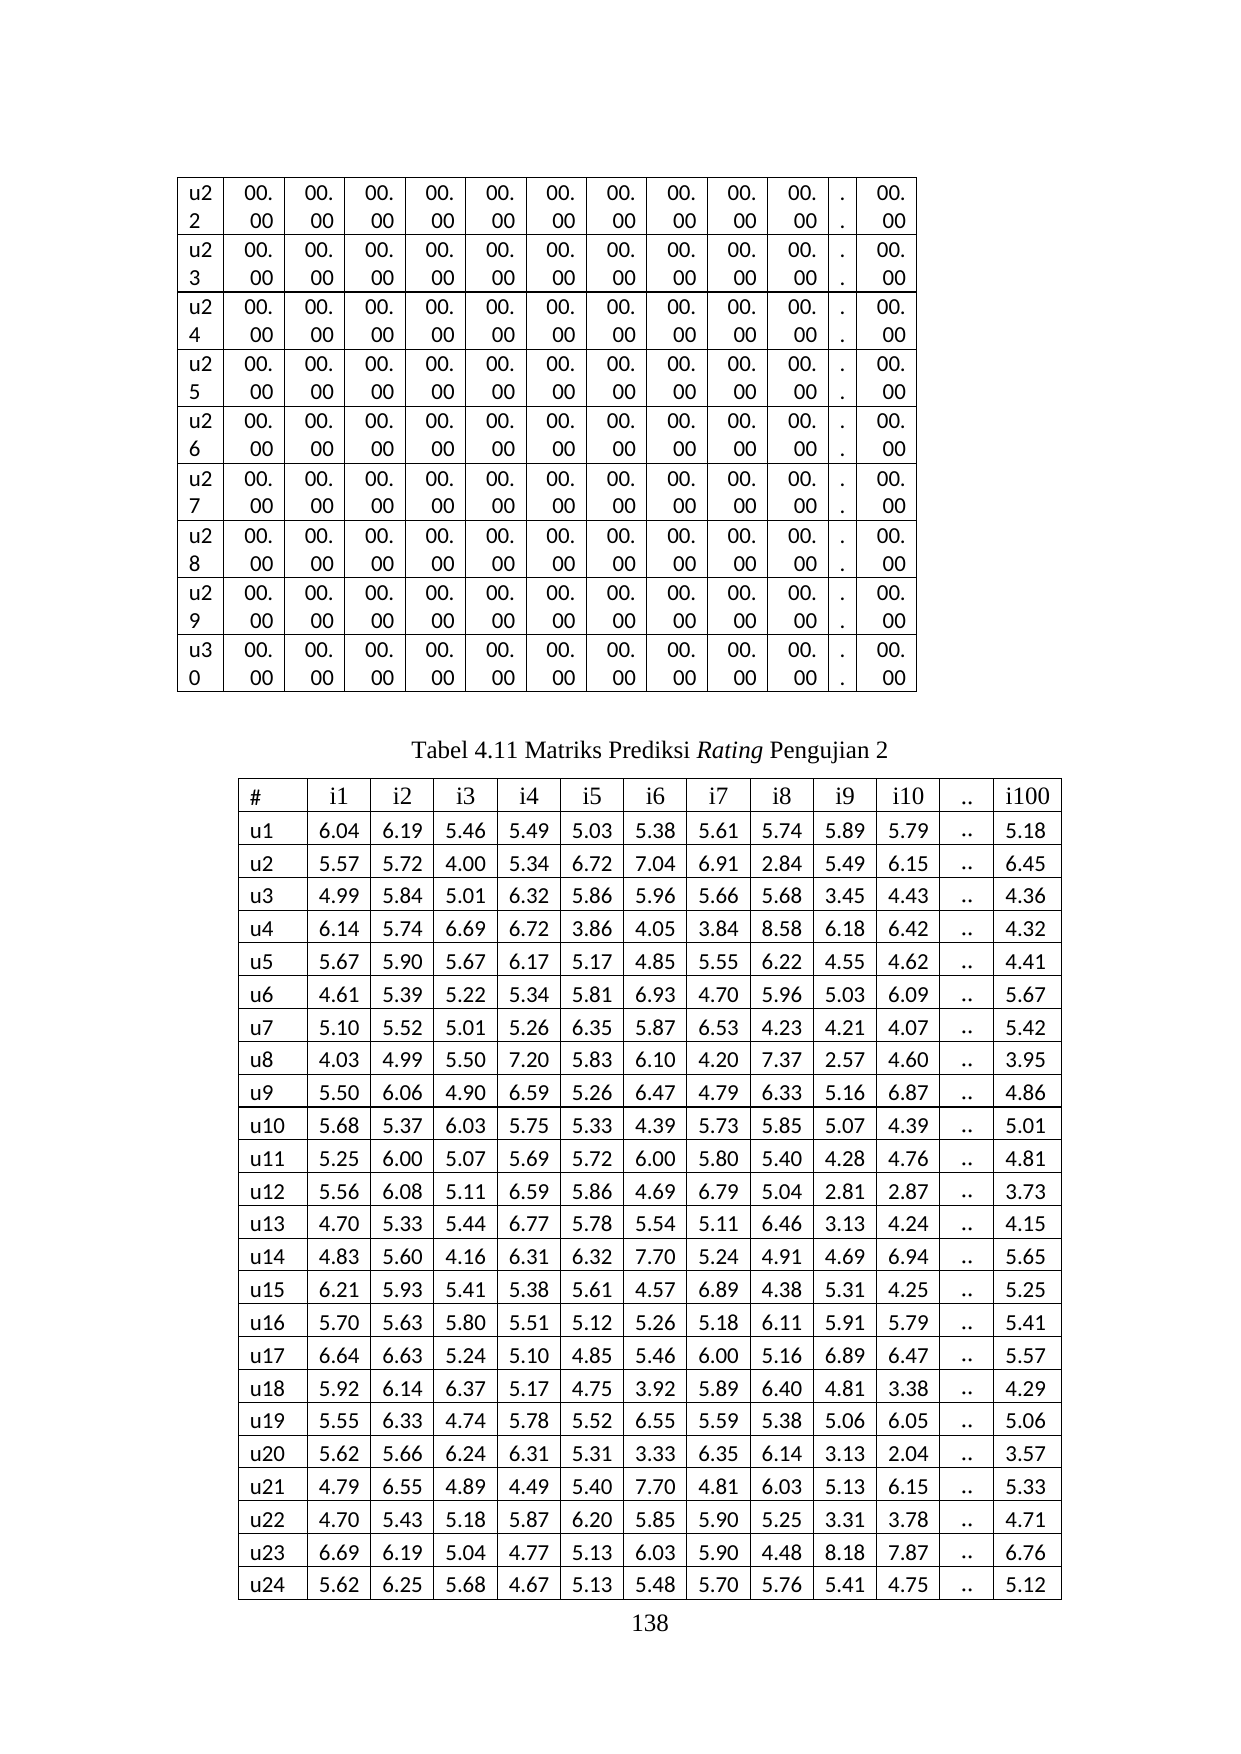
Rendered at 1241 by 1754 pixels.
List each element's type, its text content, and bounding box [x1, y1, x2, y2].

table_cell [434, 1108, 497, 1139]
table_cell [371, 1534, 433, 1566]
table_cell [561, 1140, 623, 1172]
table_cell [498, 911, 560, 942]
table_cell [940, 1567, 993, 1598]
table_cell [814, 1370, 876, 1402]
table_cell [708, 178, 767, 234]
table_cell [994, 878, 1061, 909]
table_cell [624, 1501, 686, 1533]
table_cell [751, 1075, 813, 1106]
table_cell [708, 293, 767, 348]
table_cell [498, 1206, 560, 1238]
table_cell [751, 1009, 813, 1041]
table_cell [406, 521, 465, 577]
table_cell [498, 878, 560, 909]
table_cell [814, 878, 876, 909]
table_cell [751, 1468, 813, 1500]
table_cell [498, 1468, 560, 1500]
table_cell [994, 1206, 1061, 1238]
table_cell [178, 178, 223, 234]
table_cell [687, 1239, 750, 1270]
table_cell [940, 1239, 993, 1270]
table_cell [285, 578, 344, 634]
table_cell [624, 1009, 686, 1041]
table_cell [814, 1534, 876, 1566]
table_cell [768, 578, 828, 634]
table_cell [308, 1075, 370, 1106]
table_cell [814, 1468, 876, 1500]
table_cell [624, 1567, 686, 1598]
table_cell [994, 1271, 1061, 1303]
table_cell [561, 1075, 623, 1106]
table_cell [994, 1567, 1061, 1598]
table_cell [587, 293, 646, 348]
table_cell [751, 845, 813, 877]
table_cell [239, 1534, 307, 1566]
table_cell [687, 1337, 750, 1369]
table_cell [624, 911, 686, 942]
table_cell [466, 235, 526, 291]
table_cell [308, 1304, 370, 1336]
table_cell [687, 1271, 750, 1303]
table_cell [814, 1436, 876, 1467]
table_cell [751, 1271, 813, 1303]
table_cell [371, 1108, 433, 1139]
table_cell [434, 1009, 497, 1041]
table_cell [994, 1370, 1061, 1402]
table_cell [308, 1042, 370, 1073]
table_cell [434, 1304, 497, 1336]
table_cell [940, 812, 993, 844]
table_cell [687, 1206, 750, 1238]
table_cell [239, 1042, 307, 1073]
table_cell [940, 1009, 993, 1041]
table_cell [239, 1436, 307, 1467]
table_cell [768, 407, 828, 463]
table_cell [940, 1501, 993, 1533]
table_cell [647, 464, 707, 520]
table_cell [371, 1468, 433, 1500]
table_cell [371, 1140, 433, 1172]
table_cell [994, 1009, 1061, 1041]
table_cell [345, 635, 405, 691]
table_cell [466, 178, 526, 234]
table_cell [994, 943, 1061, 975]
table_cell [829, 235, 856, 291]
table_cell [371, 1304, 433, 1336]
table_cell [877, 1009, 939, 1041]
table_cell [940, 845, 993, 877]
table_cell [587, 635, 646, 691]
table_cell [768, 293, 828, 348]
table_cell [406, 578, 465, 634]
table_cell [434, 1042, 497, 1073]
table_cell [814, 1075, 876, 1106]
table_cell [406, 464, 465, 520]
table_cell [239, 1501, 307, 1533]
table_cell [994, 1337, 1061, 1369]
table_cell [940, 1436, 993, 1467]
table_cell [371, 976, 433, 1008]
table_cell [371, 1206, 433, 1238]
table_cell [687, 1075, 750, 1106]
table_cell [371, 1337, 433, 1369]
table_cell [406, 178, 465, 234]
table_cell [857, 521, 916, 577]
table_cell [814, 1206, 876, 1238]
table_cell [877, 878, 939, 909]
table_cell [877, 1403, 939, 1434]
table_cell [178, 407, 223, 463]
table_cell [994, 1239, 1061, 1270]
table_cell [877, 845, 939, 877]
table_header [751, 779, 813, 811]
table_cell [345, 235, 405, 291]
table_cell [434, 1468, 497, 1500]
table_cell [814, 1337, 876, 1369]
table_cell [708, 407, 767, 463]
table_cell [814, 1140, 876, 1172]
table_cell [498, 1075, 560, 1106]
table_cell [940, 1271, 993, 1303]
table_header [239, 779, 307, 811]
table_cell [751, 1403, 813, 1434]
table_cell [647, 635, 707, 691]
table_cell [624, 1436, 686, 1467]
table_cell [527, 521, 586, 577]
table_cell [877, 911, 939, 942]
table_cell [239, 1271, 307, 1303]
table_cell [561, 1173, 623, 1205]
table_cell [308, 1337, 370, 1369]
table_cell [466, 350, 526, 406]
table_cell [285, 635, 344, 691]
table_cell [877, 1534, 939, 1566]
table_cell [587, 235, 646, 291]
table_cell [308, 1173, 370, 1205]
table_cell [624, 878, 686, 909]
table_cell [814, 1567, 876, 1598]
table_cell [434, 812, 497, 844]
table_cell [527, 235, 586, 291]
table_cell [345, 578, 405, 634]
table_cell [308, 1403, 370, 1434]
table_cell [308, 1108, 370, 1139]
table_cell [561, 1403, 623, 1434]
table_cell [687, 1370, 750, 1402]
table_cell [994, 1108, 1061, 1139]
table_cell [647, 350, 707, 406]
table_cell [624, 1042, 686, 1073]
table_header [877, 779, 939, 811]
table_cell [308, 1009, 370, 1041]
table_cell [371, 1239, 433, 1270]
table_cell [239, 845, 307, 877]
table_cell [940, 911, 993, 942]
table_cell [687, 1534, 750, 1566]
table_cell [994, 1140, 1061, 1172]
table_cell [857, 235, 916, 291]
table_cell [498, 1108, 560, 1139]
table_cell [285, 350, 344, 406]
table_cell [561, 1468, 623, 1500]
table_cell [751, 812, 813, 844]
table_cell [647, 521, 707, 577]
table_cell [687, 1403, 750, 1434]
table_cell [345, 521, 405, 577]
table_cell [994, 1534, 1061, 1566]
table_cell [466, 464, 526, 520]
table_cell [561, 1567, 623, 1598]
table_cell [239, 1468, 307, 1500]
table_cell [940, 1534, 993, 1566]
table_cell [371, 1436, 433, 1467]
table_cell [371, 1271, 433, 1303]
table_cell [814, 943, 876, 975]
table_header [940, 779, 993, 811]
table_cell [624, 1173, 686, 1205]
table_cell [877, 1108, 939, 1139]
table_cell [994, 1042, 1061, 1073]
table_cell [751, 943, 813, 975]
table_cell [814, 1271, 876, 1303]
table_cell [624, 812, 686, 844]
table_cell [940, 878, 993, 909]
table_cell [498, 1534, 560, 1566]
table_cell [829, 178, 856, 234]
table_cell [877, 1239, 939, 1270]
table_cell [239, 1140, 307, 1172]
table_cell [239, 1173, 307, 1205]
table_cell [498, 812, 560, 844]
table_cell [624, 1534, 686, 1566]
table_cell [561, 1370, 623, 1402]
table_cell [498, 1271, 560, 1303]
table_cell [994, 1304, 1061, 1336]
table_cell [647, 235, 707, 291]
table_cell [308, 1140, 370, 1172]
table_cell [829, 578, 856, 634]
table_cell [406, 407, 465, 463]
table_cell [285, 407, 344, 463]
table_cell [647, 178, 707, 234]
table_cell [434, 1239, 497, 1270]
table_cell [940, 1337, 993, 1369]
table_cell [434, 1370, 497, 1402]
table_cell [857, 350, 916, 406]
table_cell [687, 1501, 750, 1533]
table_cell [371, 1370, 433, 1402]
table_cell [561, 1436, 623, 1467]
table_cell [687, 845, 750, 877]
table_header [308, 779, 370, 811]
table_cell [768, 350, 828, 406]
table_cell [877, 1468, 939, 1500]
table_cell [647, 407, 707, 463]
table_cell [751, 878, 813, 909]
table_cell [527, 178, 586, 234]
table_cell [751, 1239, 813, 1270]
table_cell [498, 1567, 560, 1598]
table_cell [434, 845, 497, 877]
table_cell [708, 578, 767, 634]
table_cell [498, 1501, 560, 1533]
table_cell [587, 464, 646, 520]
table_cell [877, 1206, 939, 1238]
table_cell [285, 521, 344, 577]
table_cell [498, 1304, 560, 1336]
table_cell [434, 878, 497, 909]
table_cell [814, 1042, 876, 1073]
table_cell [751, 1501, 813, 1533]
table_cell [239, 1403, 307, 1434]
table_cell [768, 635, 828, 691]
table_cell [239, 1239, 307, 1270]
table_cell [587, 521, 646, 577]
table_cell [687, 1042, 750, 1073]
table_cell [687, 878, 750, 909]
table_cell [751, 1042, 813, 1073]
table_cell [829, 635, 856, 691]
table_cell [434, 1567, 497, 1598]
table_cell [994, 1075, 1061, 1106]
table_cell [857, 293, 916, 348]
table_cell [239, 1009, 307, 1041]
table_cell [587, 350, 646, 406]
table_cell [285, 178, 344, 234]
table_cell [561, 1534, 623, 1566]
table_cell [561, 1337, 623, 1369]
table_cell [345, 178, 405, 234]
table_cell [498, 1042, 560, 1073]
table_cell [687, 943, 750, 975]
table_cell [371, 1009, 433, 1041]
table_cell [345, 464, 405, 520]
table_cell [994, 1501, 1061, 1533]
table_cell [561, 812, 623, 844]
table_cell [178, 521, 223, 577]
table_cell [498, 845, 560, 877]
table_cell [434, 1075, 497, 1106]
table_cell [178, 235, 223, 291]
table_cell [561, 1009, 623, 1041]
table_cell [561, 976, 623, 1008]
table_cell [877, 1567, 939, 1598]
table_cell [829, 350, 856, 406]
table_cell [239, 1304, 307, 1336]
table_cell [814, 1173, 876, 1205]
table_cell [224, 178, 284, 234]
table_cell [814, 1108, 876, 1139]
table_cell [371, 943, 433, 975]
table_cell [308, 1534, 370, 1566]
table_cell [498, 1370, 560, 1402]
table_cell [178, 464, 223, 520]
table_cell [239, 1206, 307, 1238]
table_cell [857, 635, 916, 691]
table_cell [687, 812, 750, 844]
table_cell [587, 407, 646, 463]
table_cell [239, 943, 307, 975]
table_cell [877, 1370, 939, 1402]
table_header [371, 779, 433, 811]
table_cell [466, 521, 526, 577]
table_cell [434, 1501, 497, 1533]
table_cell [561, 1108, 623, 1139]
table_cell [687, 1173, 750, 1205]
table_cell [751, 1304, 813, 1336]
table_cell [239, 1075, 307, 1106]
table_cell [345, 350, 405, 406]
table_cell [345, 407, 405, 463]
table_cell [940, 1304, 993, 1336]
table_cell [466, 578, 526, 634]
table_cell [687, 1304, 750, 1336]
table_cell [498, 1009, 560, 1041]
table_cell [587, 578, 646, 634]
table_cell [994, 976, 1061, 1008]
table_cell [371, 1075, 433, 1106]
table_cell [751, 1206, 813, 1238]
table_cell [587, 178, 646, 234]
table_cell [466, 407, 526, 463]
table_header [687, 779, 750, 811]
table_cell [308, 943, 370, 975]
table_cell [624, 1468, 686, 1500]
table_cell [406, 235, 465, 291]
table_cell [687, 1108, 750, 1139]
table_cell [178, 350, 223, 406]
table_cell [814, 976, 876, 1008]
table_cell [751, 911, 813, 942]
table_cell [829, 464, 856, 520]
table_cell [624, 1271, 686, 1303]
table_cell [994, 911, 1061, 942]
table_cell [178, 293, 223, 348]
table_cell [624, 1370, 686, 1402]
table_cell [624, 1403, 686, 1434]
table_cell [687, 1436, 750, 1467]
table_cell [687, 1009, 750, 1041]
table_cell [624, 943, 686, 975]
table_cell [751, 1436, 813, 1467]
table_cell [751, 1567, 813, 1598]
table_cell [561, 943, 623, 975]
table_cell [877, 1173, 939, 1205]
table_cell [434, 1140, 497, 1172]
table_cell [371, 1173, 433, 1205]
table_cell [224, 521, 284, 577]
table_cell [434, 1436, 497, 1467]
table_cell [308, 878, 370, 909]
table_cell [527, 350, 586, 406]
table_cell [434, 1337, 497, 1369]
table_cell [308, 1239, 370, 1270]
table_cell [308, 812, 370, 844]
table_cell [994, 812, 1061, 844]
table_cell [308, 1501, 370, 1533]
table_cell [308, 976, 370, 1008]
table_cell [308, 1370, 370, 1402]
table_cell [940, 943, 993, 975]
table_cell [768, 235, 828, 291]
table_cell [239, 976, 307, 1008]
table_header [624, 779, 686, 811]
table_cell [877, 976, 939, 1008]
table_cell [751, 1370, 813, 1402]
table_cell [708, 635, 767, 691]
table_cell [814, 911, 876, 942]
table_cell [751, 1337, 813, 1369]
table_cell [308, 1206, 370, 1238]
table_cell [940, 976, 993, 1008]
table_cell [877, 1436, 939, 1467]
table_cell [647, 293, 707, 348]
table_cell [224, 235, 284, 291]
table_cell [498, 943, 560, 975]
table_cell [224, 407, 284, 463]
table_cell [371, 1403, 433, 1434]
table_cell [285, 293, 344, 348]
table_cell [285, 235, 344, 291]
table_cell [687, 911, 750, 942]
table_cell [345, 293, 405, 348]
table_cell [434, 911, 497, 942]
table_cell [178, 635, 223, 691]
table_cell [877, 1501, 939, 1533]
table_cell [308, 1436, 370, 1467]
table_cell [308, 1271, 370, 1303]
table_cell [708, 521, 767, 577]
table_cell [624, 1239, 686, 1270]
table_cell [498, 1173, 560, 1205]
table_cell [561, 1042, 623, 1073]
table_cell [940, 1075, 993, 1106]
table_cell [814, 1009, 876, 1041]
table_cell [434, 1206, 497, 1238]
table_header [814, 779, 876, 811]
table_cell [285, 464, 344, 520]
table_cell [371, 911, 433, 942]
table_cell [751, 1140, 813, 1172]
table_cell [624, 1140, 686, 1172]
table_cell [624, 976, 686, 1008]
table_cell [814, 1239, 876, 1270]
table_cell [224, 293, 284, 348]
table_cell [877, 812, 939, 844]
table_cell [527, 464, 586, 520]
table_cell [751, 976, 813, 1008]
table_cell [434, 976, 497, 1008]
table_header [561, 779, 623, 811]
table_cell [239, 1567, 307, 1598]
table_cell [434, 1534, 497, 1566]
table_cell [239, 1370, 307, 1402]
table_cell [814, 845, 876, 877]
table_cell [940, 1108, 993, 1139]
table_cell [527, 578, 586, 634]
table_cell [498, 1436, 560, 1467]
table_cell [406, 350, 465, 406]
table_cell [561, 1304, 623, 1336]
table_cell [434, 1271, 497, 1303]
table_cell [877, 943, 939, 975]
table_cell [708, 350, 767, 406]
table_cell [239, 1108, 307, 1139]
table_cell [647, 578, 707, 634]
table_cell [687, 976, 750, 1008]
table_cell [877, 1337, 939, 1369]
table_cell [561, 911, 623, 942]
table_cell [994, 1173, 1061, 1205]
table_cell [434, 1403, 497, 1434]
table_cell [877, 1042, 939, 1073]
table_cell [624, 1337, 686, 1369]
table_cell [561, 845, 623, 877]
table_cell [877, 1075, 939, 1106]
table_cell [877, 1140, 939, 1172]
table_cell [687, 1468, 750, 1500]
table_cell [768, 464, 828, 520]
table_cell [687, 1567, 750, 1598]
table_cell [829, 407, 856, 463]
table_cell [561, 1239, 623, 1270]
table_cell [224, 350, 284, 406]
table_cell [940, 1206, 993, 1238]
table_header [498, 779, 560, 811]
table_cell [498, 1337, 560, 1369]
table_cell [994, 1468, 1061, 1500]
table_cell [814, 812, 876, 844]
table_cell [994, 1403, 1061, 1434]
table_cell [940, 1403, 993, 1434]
text Tabel 4.11 Matriks Prediksi Rating Pengujian 2 [177, 735, 1122, 764]
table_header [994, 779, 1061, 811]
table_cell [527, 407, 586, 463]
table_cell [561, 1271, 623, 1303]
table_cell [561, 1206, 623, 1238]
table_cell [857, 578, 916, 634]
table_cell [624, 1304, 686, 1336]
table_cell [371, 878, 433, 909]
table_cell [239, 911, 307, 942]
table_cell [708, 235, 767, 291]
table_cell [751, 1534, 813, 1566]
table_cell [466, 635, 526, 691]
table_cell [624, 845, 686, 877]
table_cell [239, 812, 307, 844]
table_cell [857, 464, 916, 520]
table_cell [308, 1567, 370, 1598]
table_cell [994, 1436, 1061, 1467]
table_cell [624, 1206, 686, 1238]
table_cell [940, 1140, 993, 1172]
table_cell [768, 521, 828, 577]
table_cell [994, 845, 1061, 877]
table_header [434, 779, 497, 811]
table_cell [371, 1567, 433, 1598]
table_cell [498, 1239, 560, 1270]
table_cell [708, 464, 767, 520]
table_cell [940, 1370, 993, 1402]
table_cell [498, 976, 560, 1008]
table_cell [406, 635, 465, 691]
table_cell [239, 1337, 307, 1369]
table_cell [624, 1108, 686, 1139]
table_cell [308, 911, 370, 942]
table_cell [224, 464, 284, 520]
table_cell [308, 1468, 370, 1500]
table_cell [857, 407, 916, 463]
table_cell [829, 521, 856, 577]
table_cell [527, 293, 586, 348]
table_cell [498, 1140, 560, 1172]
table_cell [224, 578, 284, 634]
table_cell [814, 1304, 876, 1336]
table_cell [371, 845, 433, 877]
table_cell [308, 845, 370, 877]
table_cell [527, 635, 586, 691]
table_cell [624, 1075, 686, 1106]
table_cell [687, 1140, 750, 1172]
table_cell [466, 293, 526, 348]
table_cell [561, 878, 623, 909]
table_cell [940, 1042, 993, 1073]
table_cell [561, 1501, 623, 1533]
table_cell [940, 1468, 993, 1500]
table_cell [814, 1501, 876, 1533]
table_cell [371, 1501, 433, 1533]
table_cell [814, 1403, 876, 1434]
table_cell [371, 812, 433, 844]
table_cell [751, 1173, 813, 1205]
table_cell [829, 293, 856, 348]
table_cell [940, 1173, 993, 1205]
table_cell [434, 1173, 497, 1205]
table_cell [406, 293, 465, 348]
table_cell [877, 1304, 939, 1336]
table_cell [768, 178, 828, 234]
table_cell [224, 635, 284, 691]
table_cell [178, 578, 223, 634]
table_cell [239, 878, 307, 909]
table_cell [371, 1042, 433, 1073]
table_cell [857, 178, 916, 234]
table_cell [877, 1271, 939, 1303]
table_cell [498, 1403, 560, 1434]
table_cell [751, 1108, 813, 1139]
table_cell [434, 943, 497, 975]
